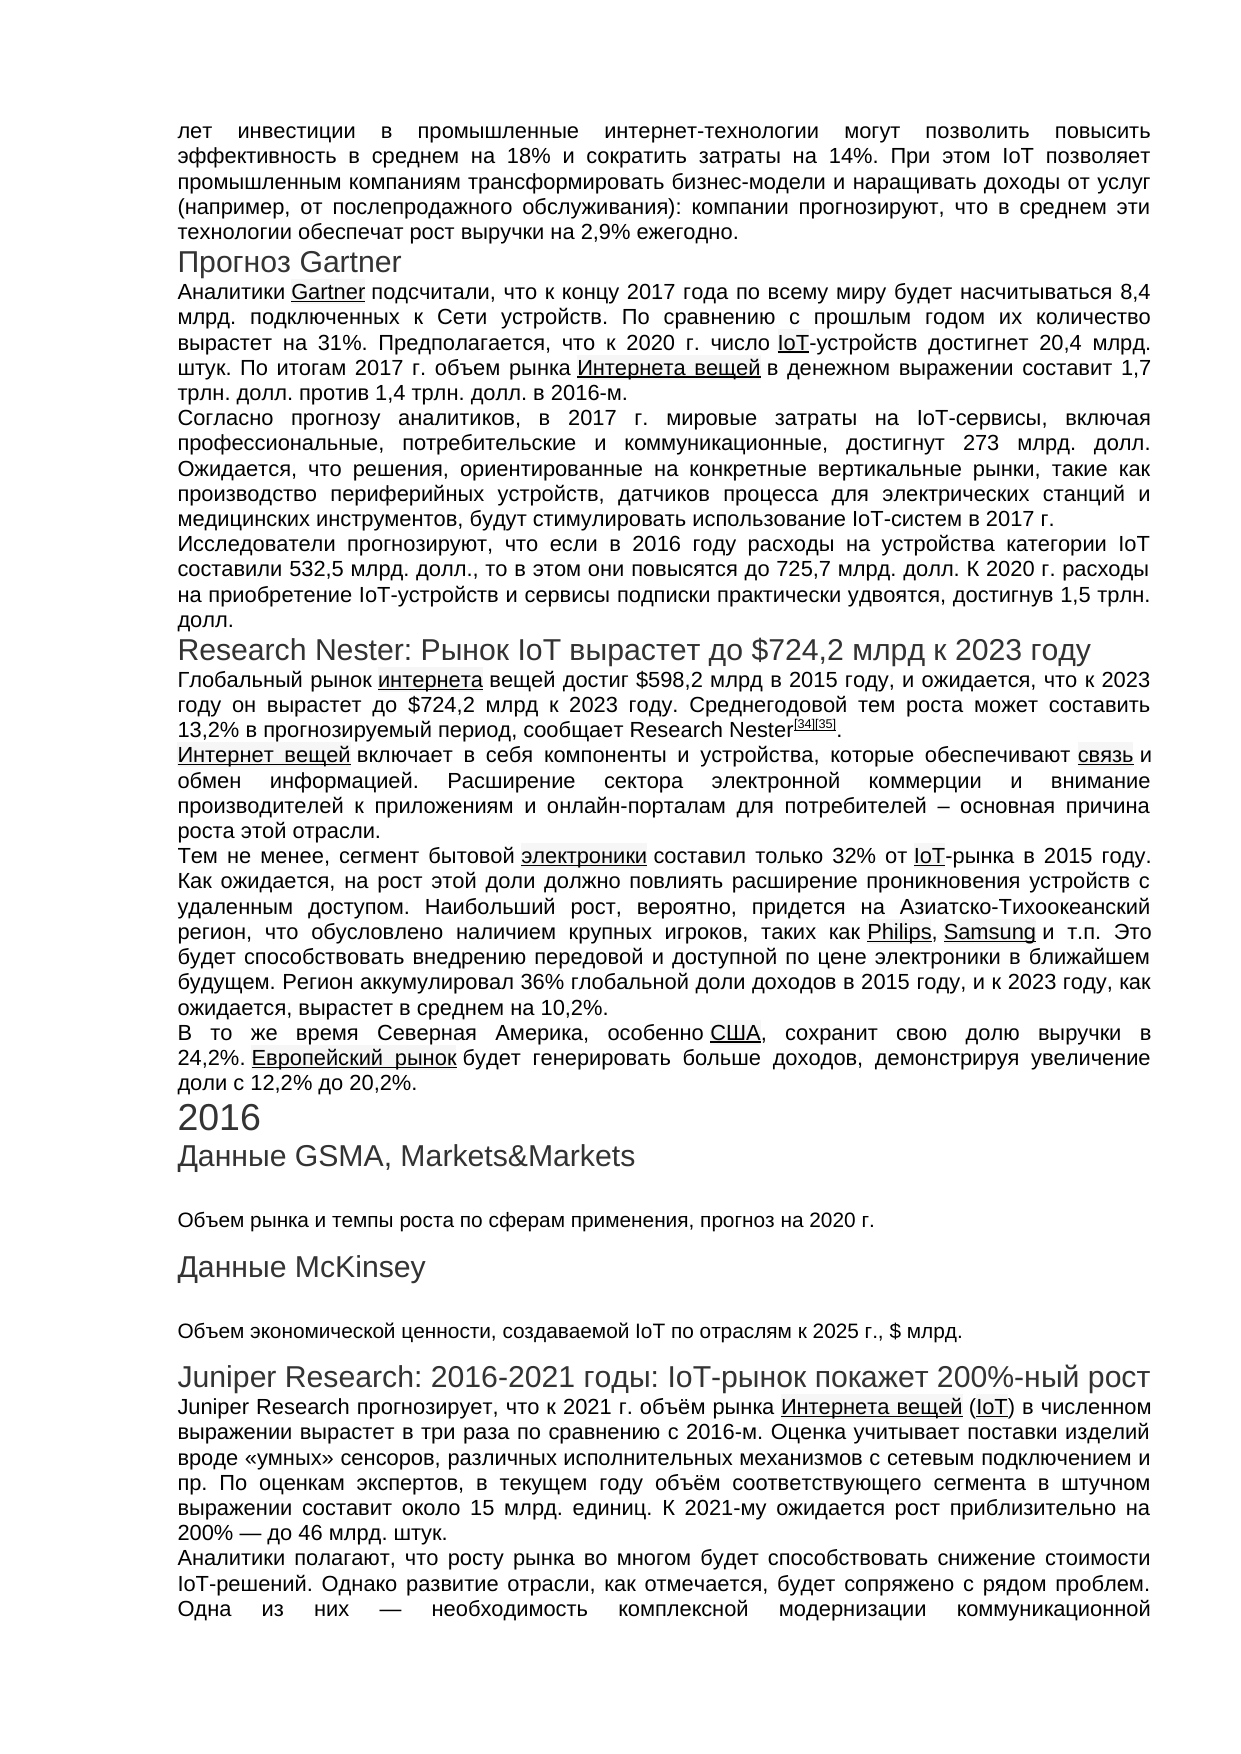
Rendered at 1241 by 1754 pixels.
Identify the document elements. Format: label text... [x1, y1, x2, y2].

text Аналитики Gartner подсчитали, что к концу 2017 года по всему миру будет насчитываться 8,4 млрд. подключенных к Сети устройств. По сравнению с прошлым годом их количество вырастет на 31%. Предполагается, что к 2020 г. число IoT-устройств достигнет 20,4 млрд. штук. По итогам 2017 г. объем рынка Интернета вещей в денежном выражении составит 1,7 трлн. долл. против 1,4 трлн. долл. в 2016-м. [177, 279, 1152, 405]
text Объем экономической ценности, создаваемой IoT по отраслям к 2025 г., $ млрд. [177, 1307, 1152, 1342]
text Juniper Research прогнозирует, что к 2021 г. объём рынка Интернета вещей (IoT) в численном выражении вырастет в три раза по сравнению с 2016-м. Оценка учитывает поставки изделий вроде «умных» сенсоров, различных исполнительных механизмов с сетевым подключением и пр. По оценкам экспертов, в текущем году объём соответствующего сегмента в штучном выражении составит около 15 млрд. единиц. К 2021-му ожидается рост приблизительно на 200% — до 46 млрд. штук. [177, 1394, 1152, 1545]
text Исследователи прогнозируют, что если в 2016 году расходы на устройства категории IoT составили 532,5 млрд. долл., то в этом они повысятся до 725,7 млрд. долл. К 2020 г. расходы на приобретение IoT-устройств и сервисы подписки практически удвоятся, достигнув 1,5 трлн. долл. [177, 531, 1152, 632]
text Research Nester: Рынок IoT вырастет до $724,2 млрд к 2023 году [177, 632, 1152, 667]
text Объем рынка и темпы роста по сферам применения, прогноз на 2020 г. [177, 1197, 1152, 1232]
text Глобальный рынок интернета вещей достиг $598,2 млрд в 2015 году, и ожидается, что к 2023 году он вырастет до $724,2 млрд к 2023 году. Среднегодовой тем роста может составить 13,2% в прогнозируемый период, сообщает Research Nester[34][35]. [177, 667, 1152, 742]
text Прогноз Gartner [177, 244, 1152, 279]
text В то же время Северная Америка, особенно США, сохранит свою долю выручки в 24,2%. Европейский рынок будет генерировать больше доходов, демонстрируя увеличение доли с 12,2% до 20,2%. [177, 1019, 1152, 1095]
text 2016 [177, 1095, 1152, 1138]
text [177, 1545, 1152, 1621]
text Juniper Research: 2016-2021 годы: IoT-рынок покажет 200%-ный рост [177, 1359, 1152, 1394]
text Данные GSMA, Markets&Markets [177, 1138, 1152, 1173]
text Данные McKinsey [177, 1249, 1152, 1283]
text Согласно прогнозу аналитиков, в 2017 г. мировые затраты на IoT-сервисы, включая профессиональные, потребительские и коммуникационные, достигнут 273 млрд. долл. Ожидается, что решения, ориентированные на конкретные вертикальные рынки, такие как производство периферийных устройств, датчиков процесса для электрических станций и медицинских инструментов, будут стимулировать использование IoT-систем в 2017 г. [177, 405, 1152, 531]
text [177, 118, 1152, 244]
text Интернет вещей включает в себя компоненты и устройства, которые обеспечивают связь и обмен информацией. Расширение сектора электронной коммерции и внимание производителей к приложениям и онлайн-порталам для потребителей – основная причина роста этой отрасли. [177, 742, 1152, 843]
text Тем не менее, сегмент бытовой электроники составил только 32% от IoT-рынка в 2015 году. Как ожидается, на рост этой доли должно повлиять расширение проникновения устройств с удаленным доступом. Наибольший рост, вероятно, придется на Азиатско-Тихоокеанский регион, что обусловлено наличием крупных игроков, таких как Philips, Samsung и т.п. Это будет способствовать внедрению передовой и доступной по цене электроники в ближайшем будущем. Регион аккумулировал 36% глобальной доли доходов в 2015 году, и к 2023 году, как ожидается, вырастет в среднем на 10,2%. [177, 843, 1152, 1019]
